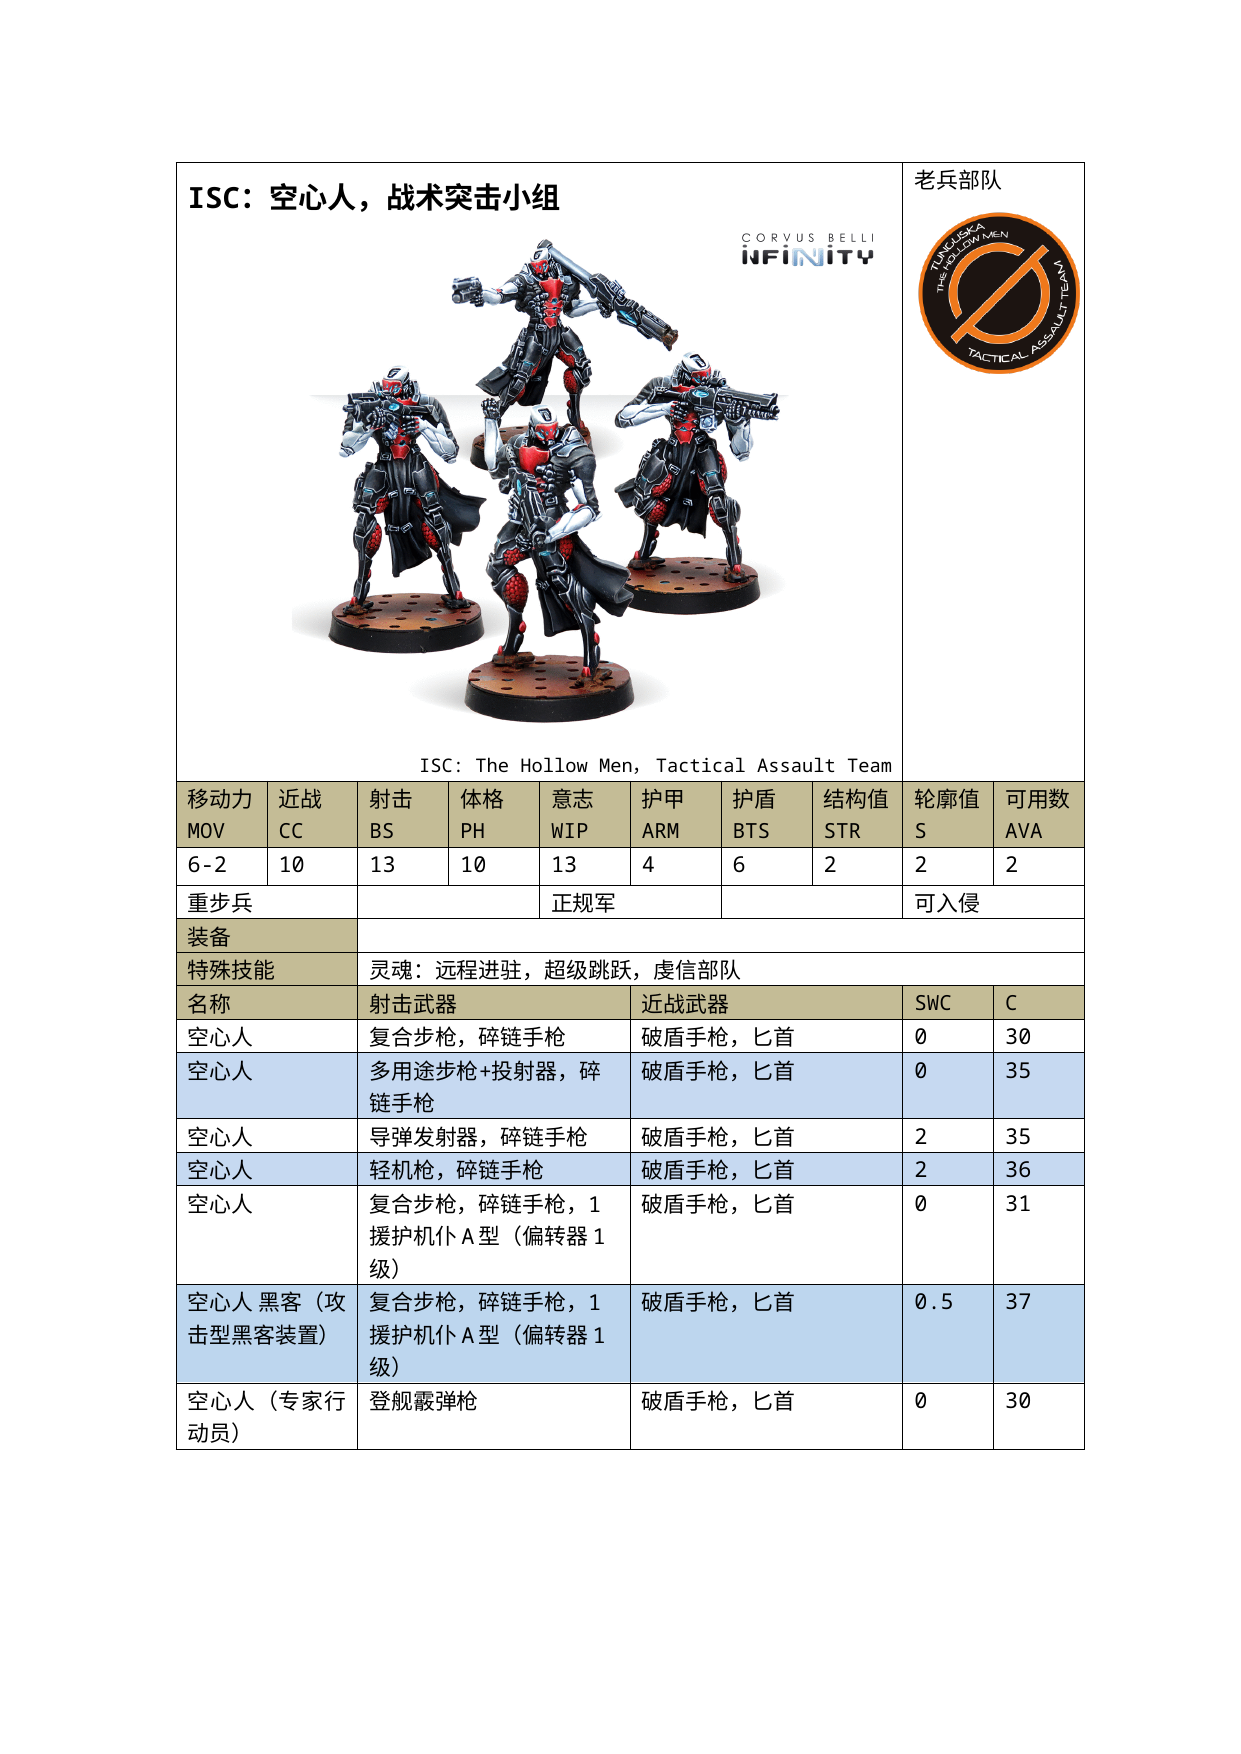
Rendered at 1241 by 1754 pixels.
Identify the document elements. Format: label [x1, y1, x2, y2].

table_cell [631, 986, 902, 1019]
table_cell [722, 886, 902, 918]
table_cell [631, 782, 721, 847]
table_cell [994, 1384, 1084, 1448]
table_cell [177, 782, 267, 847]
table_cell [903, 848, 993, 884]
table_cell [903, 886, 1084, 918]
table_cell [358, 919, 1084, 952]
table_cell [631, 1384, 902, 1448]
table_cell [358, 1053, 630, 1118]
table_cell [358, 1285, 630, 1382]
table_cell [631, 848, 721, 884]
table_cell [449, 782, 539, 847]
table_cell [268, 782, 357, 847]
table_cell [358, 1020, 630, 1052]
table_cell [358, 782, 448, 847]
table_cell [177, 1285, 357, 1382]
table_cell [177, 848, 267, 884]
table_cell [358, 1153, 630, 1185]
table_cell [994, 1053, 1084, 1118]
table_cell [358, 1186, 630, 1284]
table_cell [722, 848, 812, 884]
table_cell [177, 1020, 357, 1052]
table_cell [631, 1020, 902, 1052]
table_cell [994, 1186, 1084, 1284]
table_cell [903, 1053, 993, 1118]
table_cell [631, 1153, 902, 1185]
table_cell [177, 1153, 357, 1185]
picture [206, 228, 892, 743]
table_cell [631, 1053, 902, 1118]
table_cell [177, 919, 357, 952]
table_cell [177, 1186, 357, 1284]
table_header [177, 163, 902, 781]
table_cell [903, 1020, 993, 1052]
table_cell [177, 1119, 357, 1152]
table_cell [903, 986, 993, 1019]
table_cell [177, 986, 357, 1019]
picture [914, 208, 1084, 378]
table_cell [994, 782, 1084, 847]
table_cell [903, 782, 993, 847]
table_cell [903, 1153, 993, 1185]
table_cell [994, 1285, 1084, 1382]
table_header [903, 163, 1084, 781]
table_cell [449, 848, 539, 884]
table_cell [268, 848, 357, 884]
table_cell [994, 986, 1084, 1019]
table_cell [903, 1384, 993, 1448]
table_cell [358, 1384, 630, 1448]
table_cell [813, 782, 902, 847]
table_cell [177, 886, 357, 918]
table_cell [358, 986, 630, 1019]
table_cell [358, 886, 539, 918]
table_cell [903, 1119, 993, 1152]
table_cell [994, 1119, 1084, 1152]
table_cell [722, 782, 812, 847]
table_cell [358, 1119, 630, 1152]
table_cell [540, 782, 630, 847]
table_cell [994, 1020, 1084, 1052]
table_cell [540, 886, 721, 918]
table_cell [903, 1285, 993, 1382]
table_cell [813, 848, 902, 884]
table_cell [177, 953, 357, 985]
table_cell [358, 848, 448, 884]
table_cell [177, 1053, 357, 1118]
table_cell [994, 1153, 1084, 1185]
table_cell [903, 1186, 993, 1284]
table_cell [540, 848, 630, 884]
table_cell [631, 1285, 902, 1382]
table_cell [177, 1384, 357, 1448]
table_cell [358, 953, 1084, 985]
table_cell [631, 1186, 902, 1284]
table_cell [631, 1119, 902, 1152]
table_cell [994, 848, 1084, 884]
